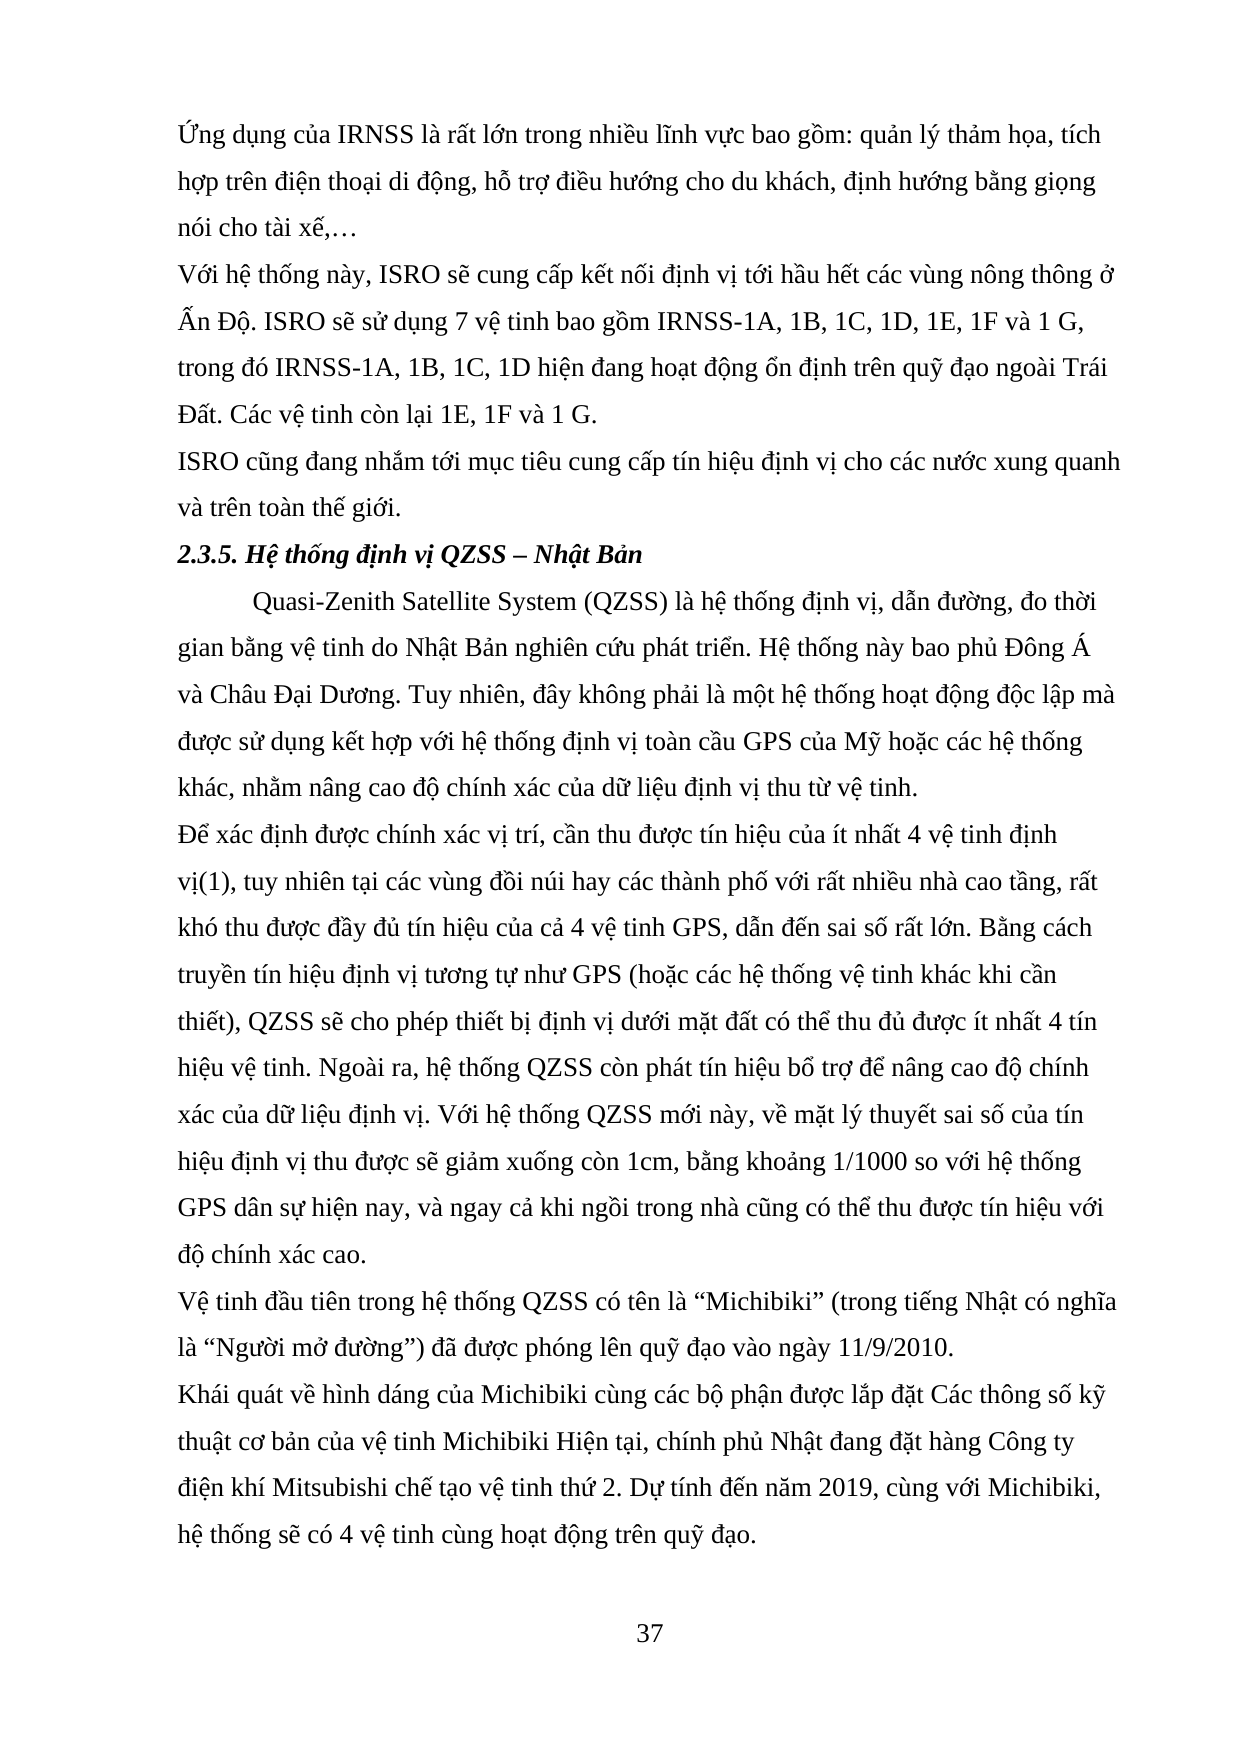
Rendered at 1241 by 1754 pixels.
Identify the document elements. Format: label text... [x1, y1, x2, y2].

text Ứng dụng của IRNSS là rất lớn trong nhiều lĩnh vực bao gồm: quản lý thảm họa, tích hợp trên điện thoại di động, hỗ trợ điều hướng cho du khách, định hướng bằng giọng nói cho tài xế,… [177, 118, 1122, 243]
text Để xác định được chính xác vị trí, cần thu được tín hiệu của ít nhất 4 vệ tinh định vị(1), tuy nhiên tại các vùng đồi núi hay các thành phố với rất nhiều nhà cao tầng, rất khó thu được đầy đủ tín hiệu của cả 4 vệ tinh GPS, dẫn đến sai số rất lớn. Bằng cách truyền tín hiệu định vị tương tự như GPS (hoặc các hệ thống vệ tinh khác khi cần thiết), QZSS sẽ cho phép thiết bị định vị dưới mặt đất có thể thu đủ được ít nhất 4 tín hiệu vệ tinh. Ngoài ra, hệ thống QZSS còn phát tín hiệu bổ trợ để nâng cao độ chính xác của dữ liệu định vị. Với hệ thống QZSS mới này, về mặt lý thuyết sai số của tín hiệu định vị thu được sẽ giảm xuống còn 1cm, bằng khoảng 1/1000 so với hệ thống GPS dân sự hiện nay, và ngay cả khi ngồi trong nhà cũng có thể thu được tín hiệu với độ chính xác cao. [177, 818, 1122, 1269]
text Vệ tinh đầu tiên trong hệ thống QZSS có tên là “Michibiki” (trong tiếng Nhật có nghĩa là “Người mở đường”) đã được phóng lên quỹ đạo vào ngày 11/9/2010. [177, 1285, 1122, 1363]
text ISRO cũng đang nhắm tới mục tiêu cung cấp tín hiệu định vị cho các nước xung quanh và trên toàn thế giới. [177, 445, 1122, 523]
text Khái quát về hình dáng của Michibiki cùng các bộ phận được lắp đặt Các thông số kỹ thuật cơ bản của vệ tinh Michibiki Hiện tại, chính phủ Nhật đang đặt hàng Công ty điện khí Mitsubishi chế tạo vệ tinh thứ 2. Dự tính đến năm 2019, cùng với Michibiki, hệ thống sẽ có 4 vệ tinh cùng hoạt động trên quỹ đạo. [177, 1378, 1122, 1549]
text Quasi-Zenith Satellite System (QZSS) là hệ thống định vị, dẫn đường, đo thời gian bằng vệ tinh do Nhật Bản nghiên cứu phát triển. Hệ thống này bao phủ Đông Á và Châu Đại Dương. Tuy nhiên, đây không phải là một hệ thống hoạt động độc lập mà được sử dụng kết hợp với hệ thống định vị toàn cầu GPS của Mỹ hoặc các hệ thống khác, nhằm nâng cao độ chính xác của dữ liệu định vị thu từ vệ tinh. [177, 585, 1122, 803]
text Với hệ thống này, ISRO sẽ cung cấp kết nối định vị tới hầu hết các vùng nông thông ở Ấn Độ. ISRO sẽ sử dụng 7 vệ tinh bao gồm IRNSS-1A, 1B, 1C, 1D, 1E, 1F và 1 G, trong đó IRNSS-1A, 1B, 1C, 1D hiện đang hoạt động ổn định trên quỹ đạo ngoài Trái Đất. Các vệ tinh còn lại 1E, 1F và 1 G. [177, 258, 1122, 429]
subtitle Hệ thống định vị QZSS – Nhật Bản [177, 538, 1122, 569]
